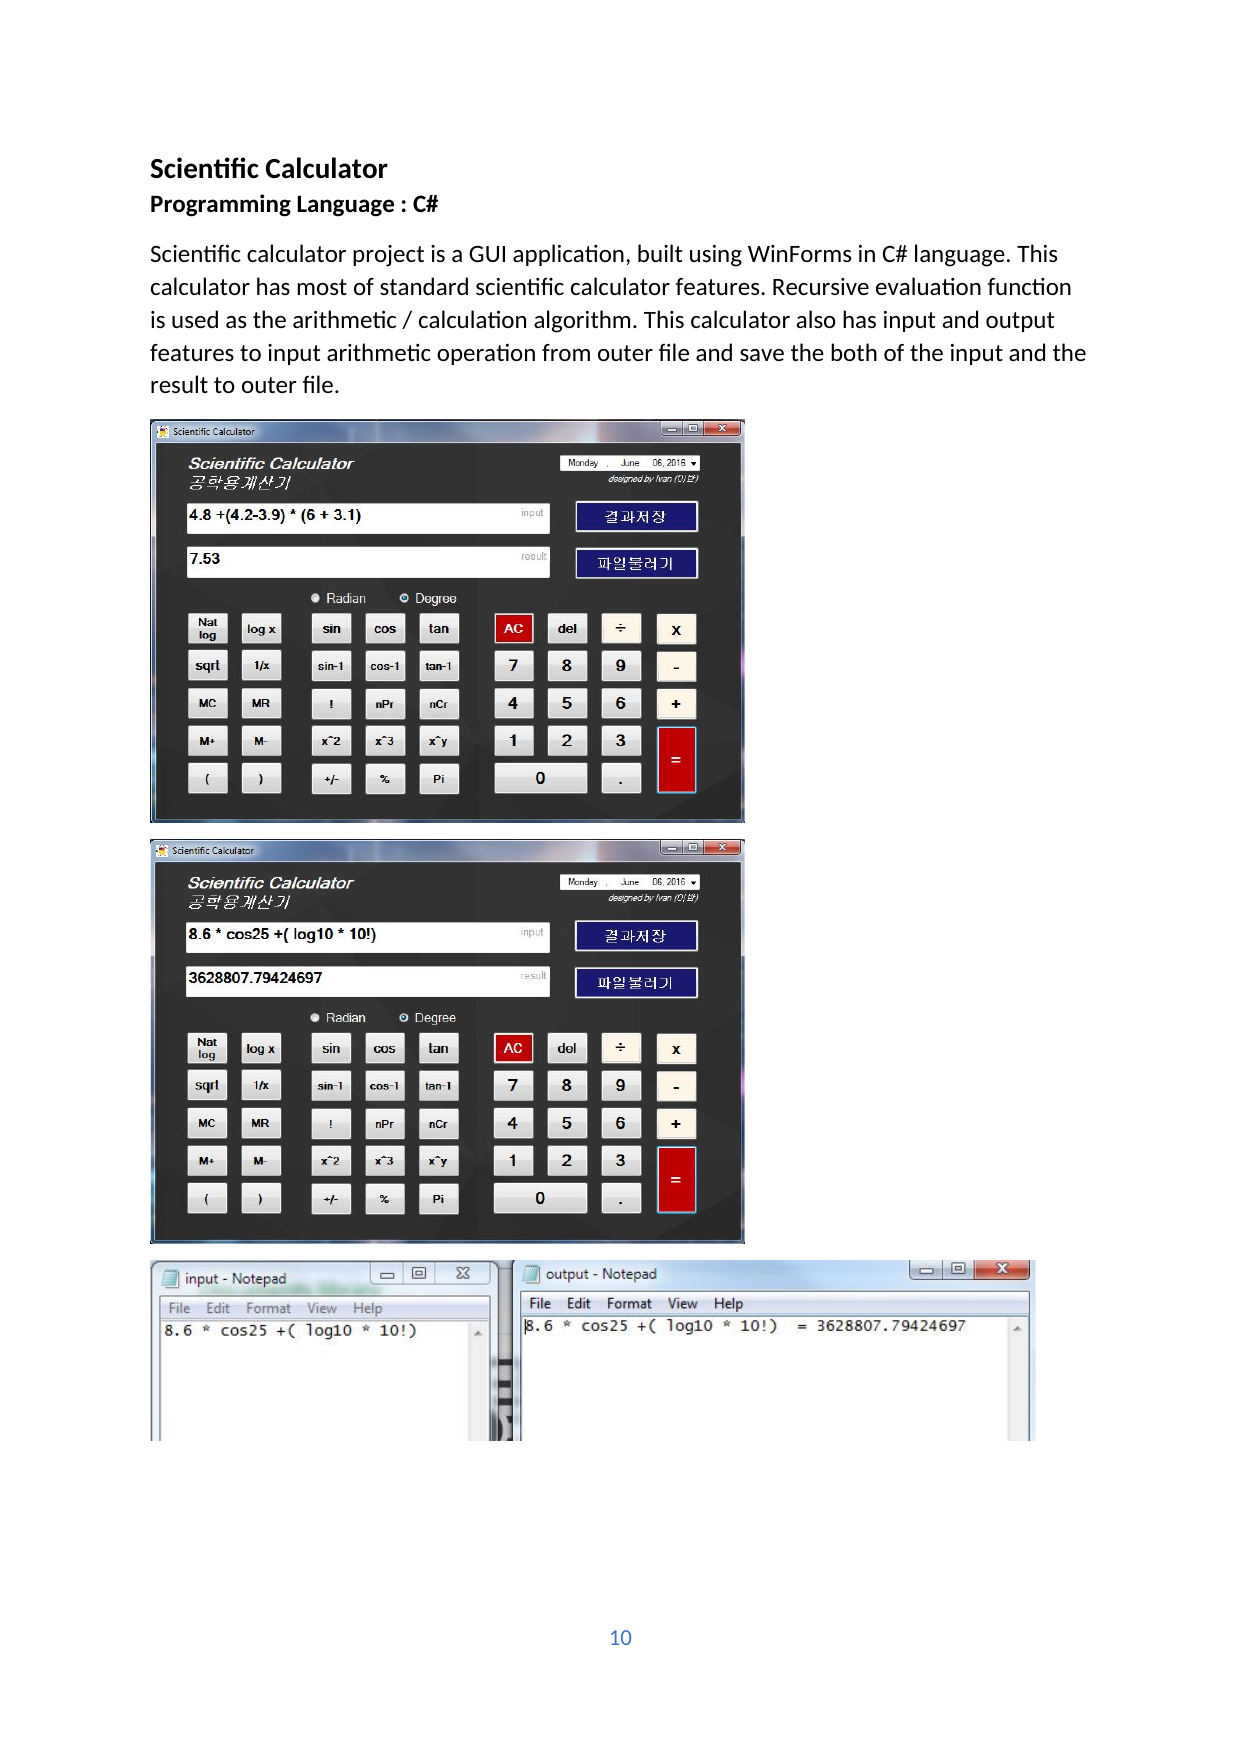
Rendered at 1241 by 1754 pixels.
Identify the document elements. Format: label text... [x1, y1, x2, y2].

text Scientific Calculator [150, 150, 1090, 186]
picture [150, 839, 745, 1244]
text Scientific calculator project is a GUI application, built using WinForms in C# language. This calculator has most of standard scientific calculator features. Recursive evaluation function is used as the arithmetic / calculation algorithm. This calculator also has input and output features to input arithmetic operation from outer file and save the both of the input and the result to outer file. [150, 238, 1090, 400]
text Programming Language : C# [150, 188, 1090, 219]
picture [150, 1260, 1036, 1441]
picture [150, 419, 745, 823]
